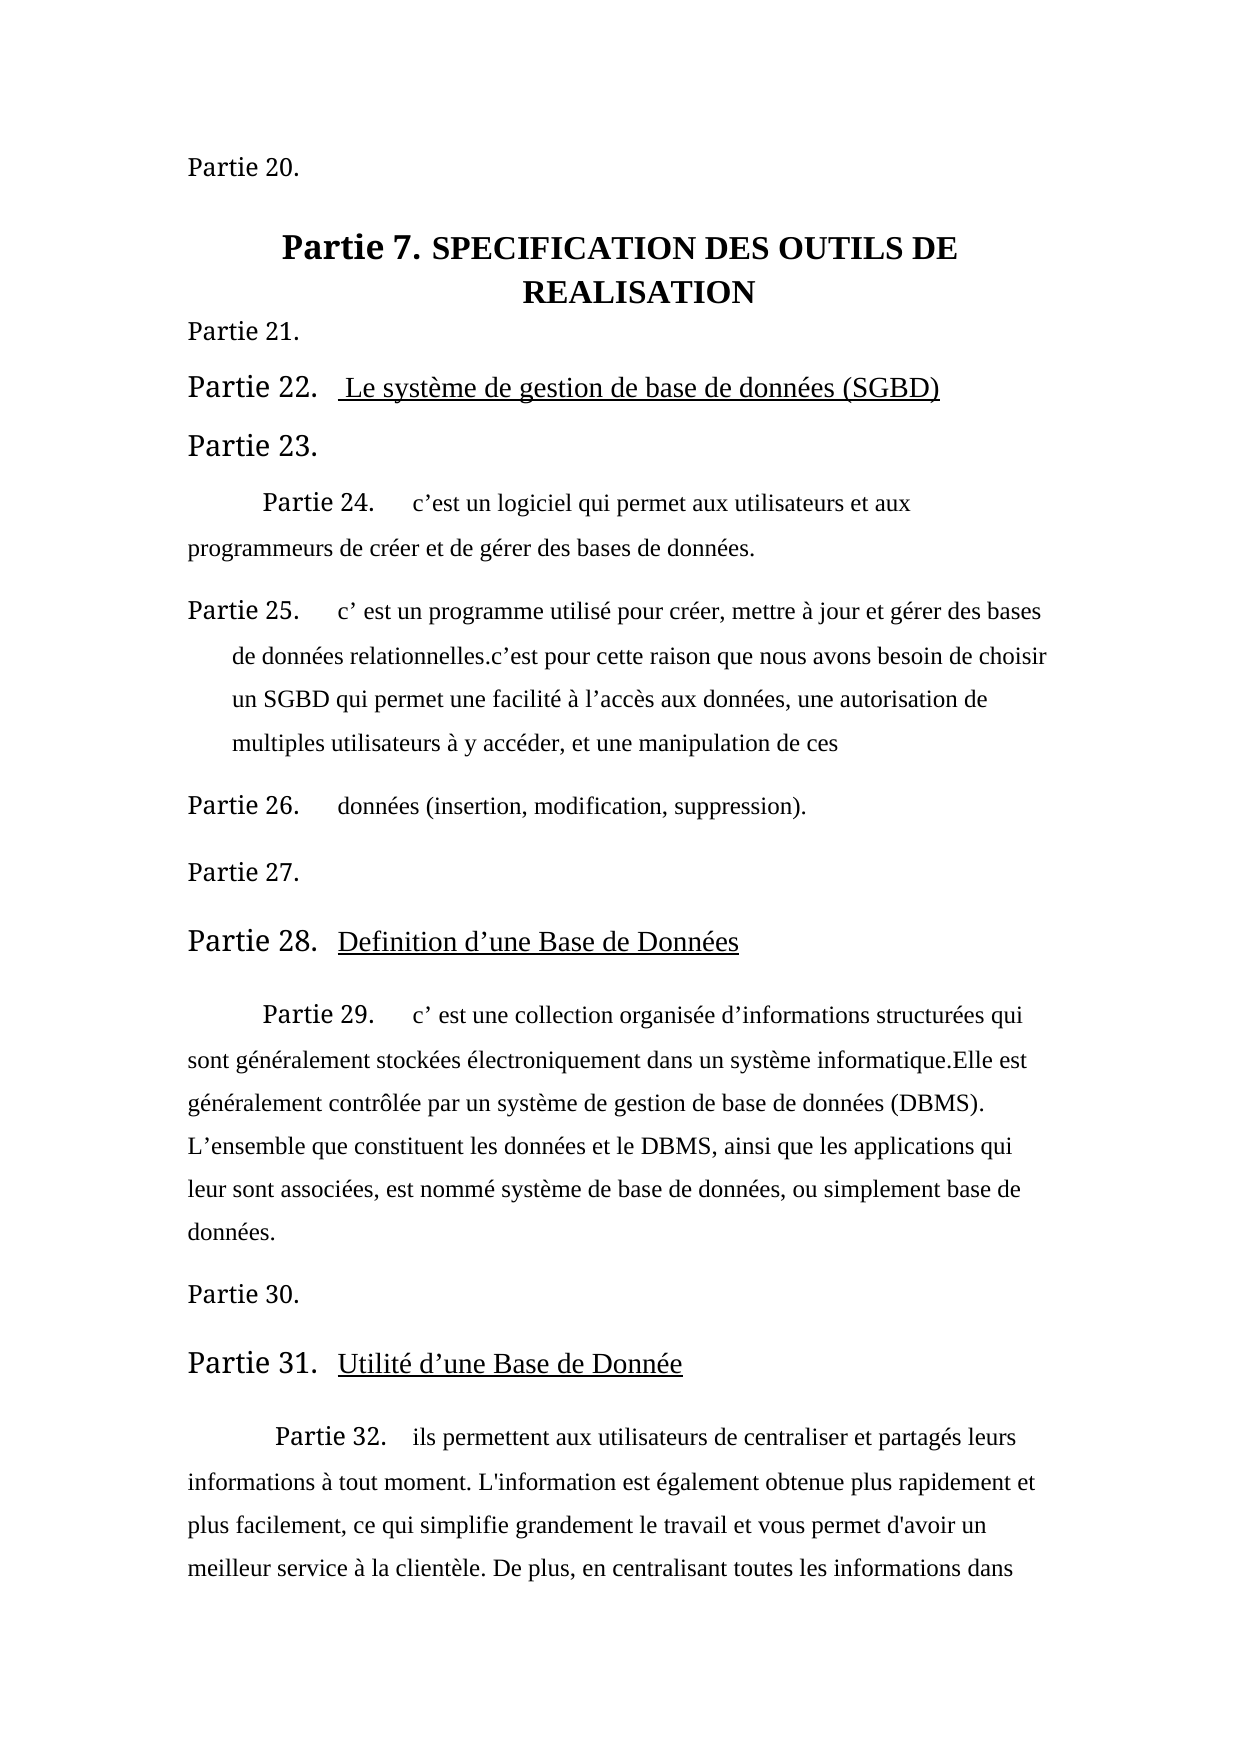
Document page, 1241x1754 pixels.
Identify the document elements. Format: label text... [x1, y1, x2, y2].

text c’ est une collection organisée d’informations structurées qui sont généralement stockées électroniquement dans un système informatique.Elle est généralement contrôlée par un système de gestion de base de données (DBMS). L’ensemble que constituent les données et le DBMS, ainsi que les applications qui leur sont associées, est nommé système de base de données, ou simplement base de données. [187, 996, 1053, 1246]
text Utilité d’une Base de Donnée [187, 1342, 1053, 1382]
text données (insertion, modification, suppression). [187, 787, 1053, 821]
text c’est un logiciel qui permet aux utilisateurs et aux programmeurs de créer et de gérer des bases de données. [187, 485, 1053, 562]
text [187, 1418, 1053, 1582]
text Le système de gestion de base de données (SGBD) [187, 366, 1053, 406]
subtitle SPECIFICATION DES OUTILS DE REALISATION [187, 223, 1053, 310]
text c’ est un programme utilisé pour créer, mettre à jour et gérer des bases de données relationnelles.c’est pour cette raison que nous avons besoin de choisir un SGBD qui permet une facilité à l’accès aux données, une autorisation de multiples utilisateurs à y accéder, et une manipulation de ces [187, 593, 1053, 756]
text Definition d’une Base de Données [187, 920, 1053, 960]
